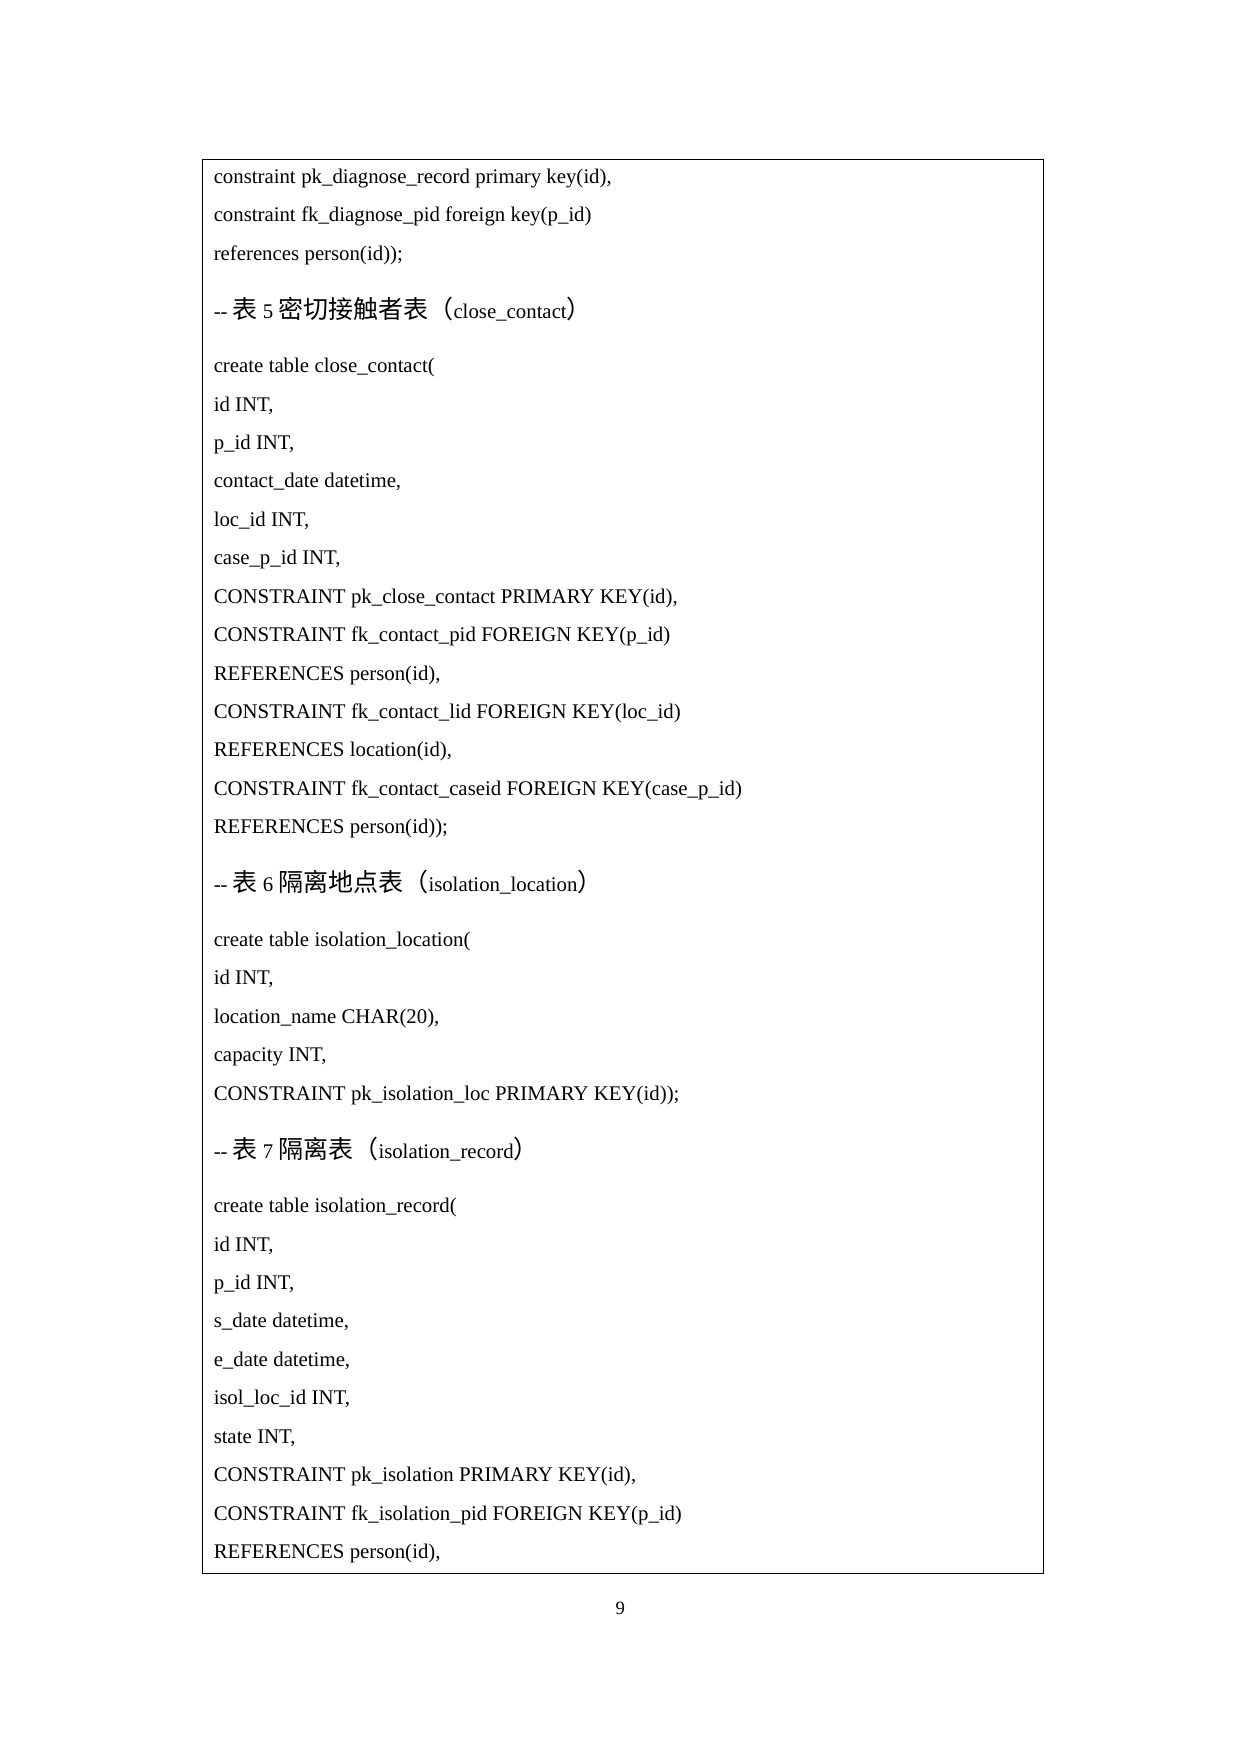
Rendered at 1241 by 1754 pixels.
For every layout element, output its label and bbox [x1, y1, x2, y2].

table_header [203, 160, 1043, 1573]
